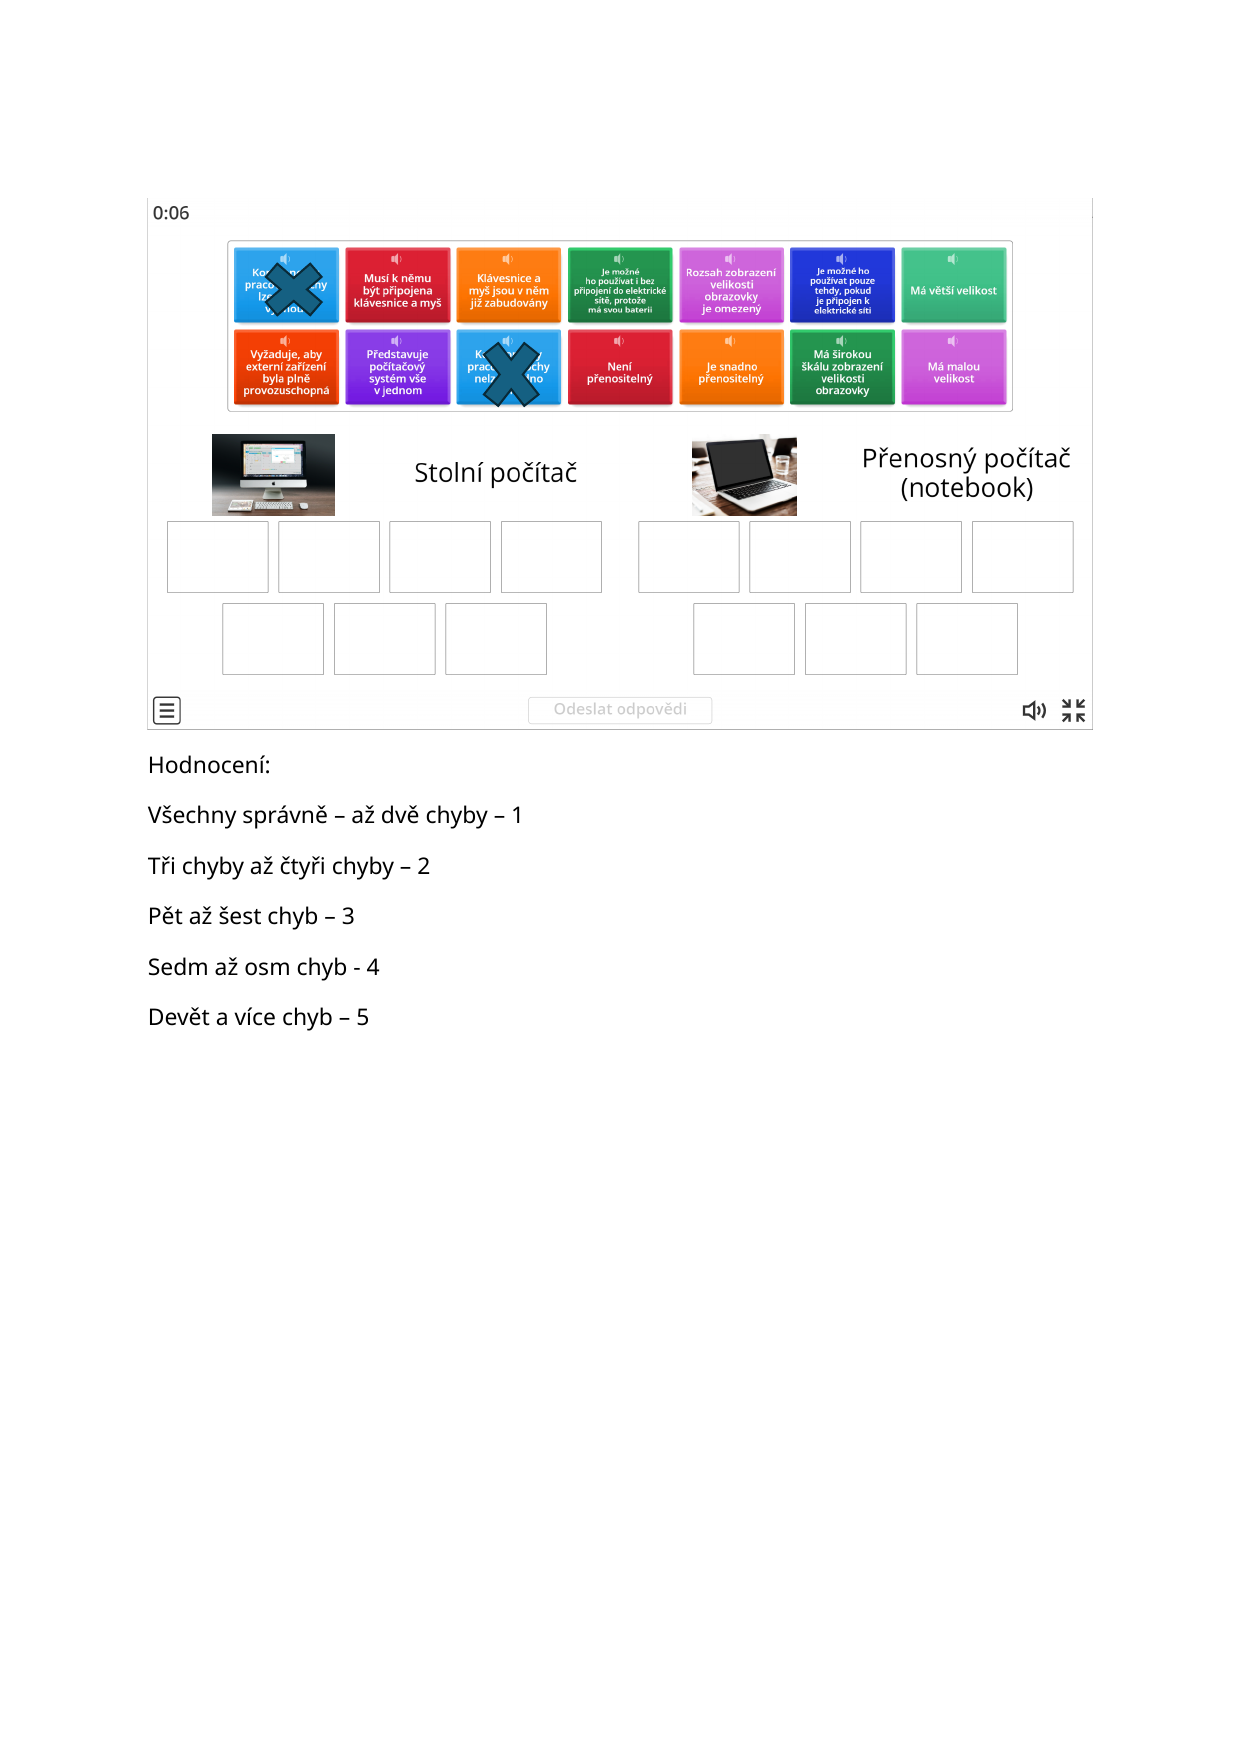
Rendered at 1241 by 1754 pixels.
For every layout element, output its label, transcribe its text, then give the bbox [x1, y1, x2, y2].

text Sedm až osm chyb - 4 [148, 950, 1093, 982]
text Devět a více chyb – 5 [148, 1001, 1093, 1032]
text Hodnocení: [148, 749, 1093, 780]
text Pět až šest chyb – 3 [148, 900, 1093, 931]
picture [147, 198, 1093, 730]
text Tři chyby až čtyři chyby – 2 [148, 849, 1093, 881]
text Všechny správně – až dvě chyby – 1 [148, 799, 1093, 830]
